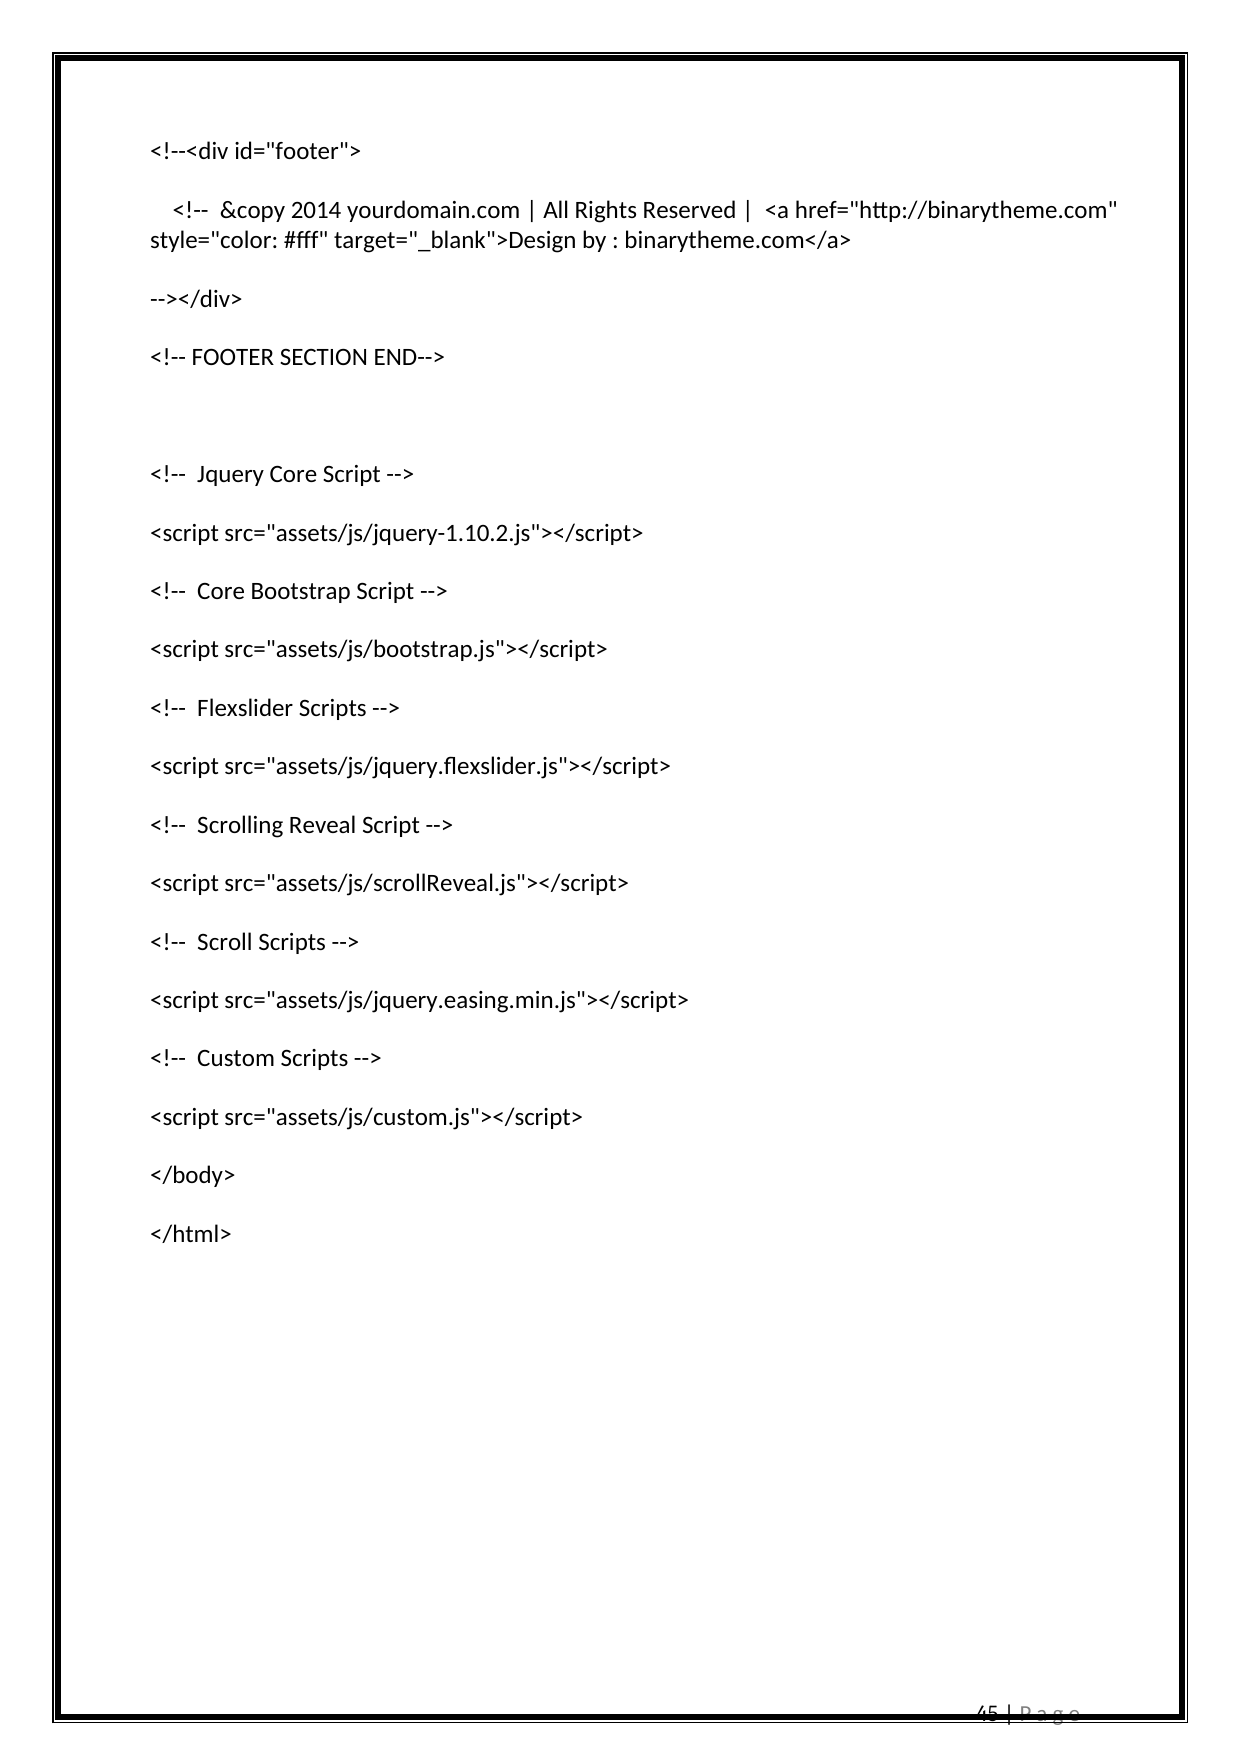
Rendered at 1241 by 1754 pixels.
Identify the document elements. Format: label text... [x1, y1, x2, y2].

text --></div> [150, 283, 1132, 313]
text <script src="assets/js/custom.js"></script> [150, 1101, 1132, 1132]
text <!-- Scroll Scripts --> [150, 926, 1132, 956]
text <!--<div id="footer"> [150, 136, 1132, 166]
text <script src="assets/js/jquery.flexslider.js"></script> [150, 750, 1132, 781]
text </body> [150, 1159, 1132, 1190]
text <!-- Flexslider Scripts --> [150, 692, 1132, 722]
text <script src="assets/js/scrollReveal.js"></script> [150, 867, 1132, 898]
text <!-- &copy 2014 yourdomain.com | All Rights Reserved | <a href="http://binarytheme.com" style="color: #fff" target="_blank">Design by : binarytheme.com</a> [150, 194, 1132, 255]
text <!-- FOOTER SECTION END--> [150, 341, 1132, 372]
text <!-- Jquery Core Script --> [150, 458, 1132, 489]
text <!-- Custom Scripts --> [150, 1043, 1132, 1073]
text <script src="assets/js/jquery.easing.min.js"></script> [150, 984, 1132, 1015]
text </html> [150, 1218, 1132, 1248]
text <script src="assets/js/bootstrap.js"></script> [150, 633, 1132, 664]
text <!-- Scrolling Reveal Script --> [150, 809, 1132, 839]
text <!-- Core Bootstrap Script --> [150, 575, 1132, 606]
text <script src="assets/js/jquery-1.10.2.js"></script> [150, 517, 1132, 547]
